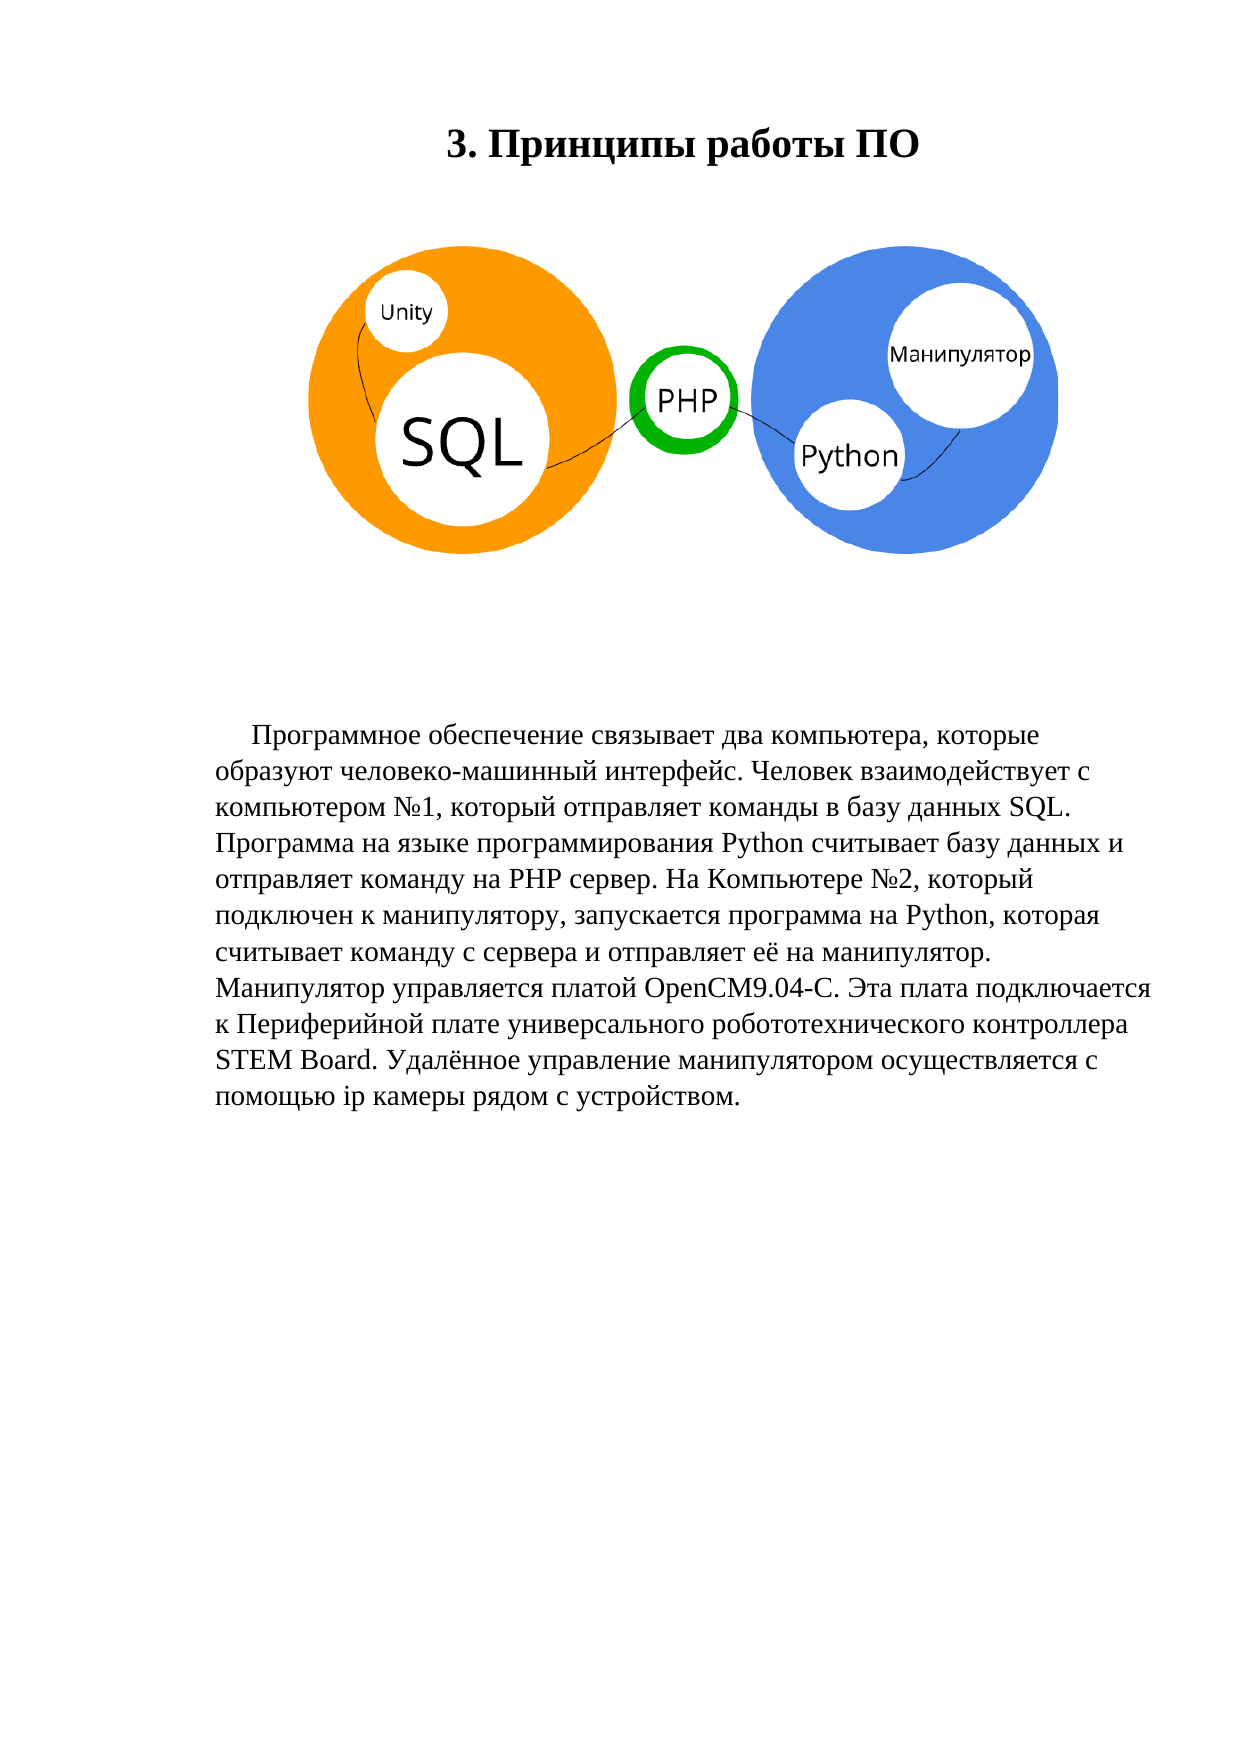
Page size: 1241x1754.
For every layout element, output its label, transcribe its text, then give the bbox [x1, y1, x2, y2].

text Программное обеспечение связывает два компьютера, которые образуют человеко-машинный интерфейс. Человек взаимодействует с компьютером №1, который отправляет команды в базу данных SQL. Программа на языке программирования Python считывает базу данных и отправляет команду на PHP сервер. На Компьютере №2, который подключен к манипулятору, запускается программа на Python, которая считывает команду с сервера и отправляет её на манипулятор. Манипулятор управляется платой OpenCM9.04-C. Эта плата подключается к Периферийной плате универсального робототехнического контроллера STEM Board. Удалённое управление манипулятором осуществляется с помощью ip камеры рядом с устройством. [215, 717, 1152, 1112]
text 3. Принципы работы ПО [215, 118, 1152, 698]
